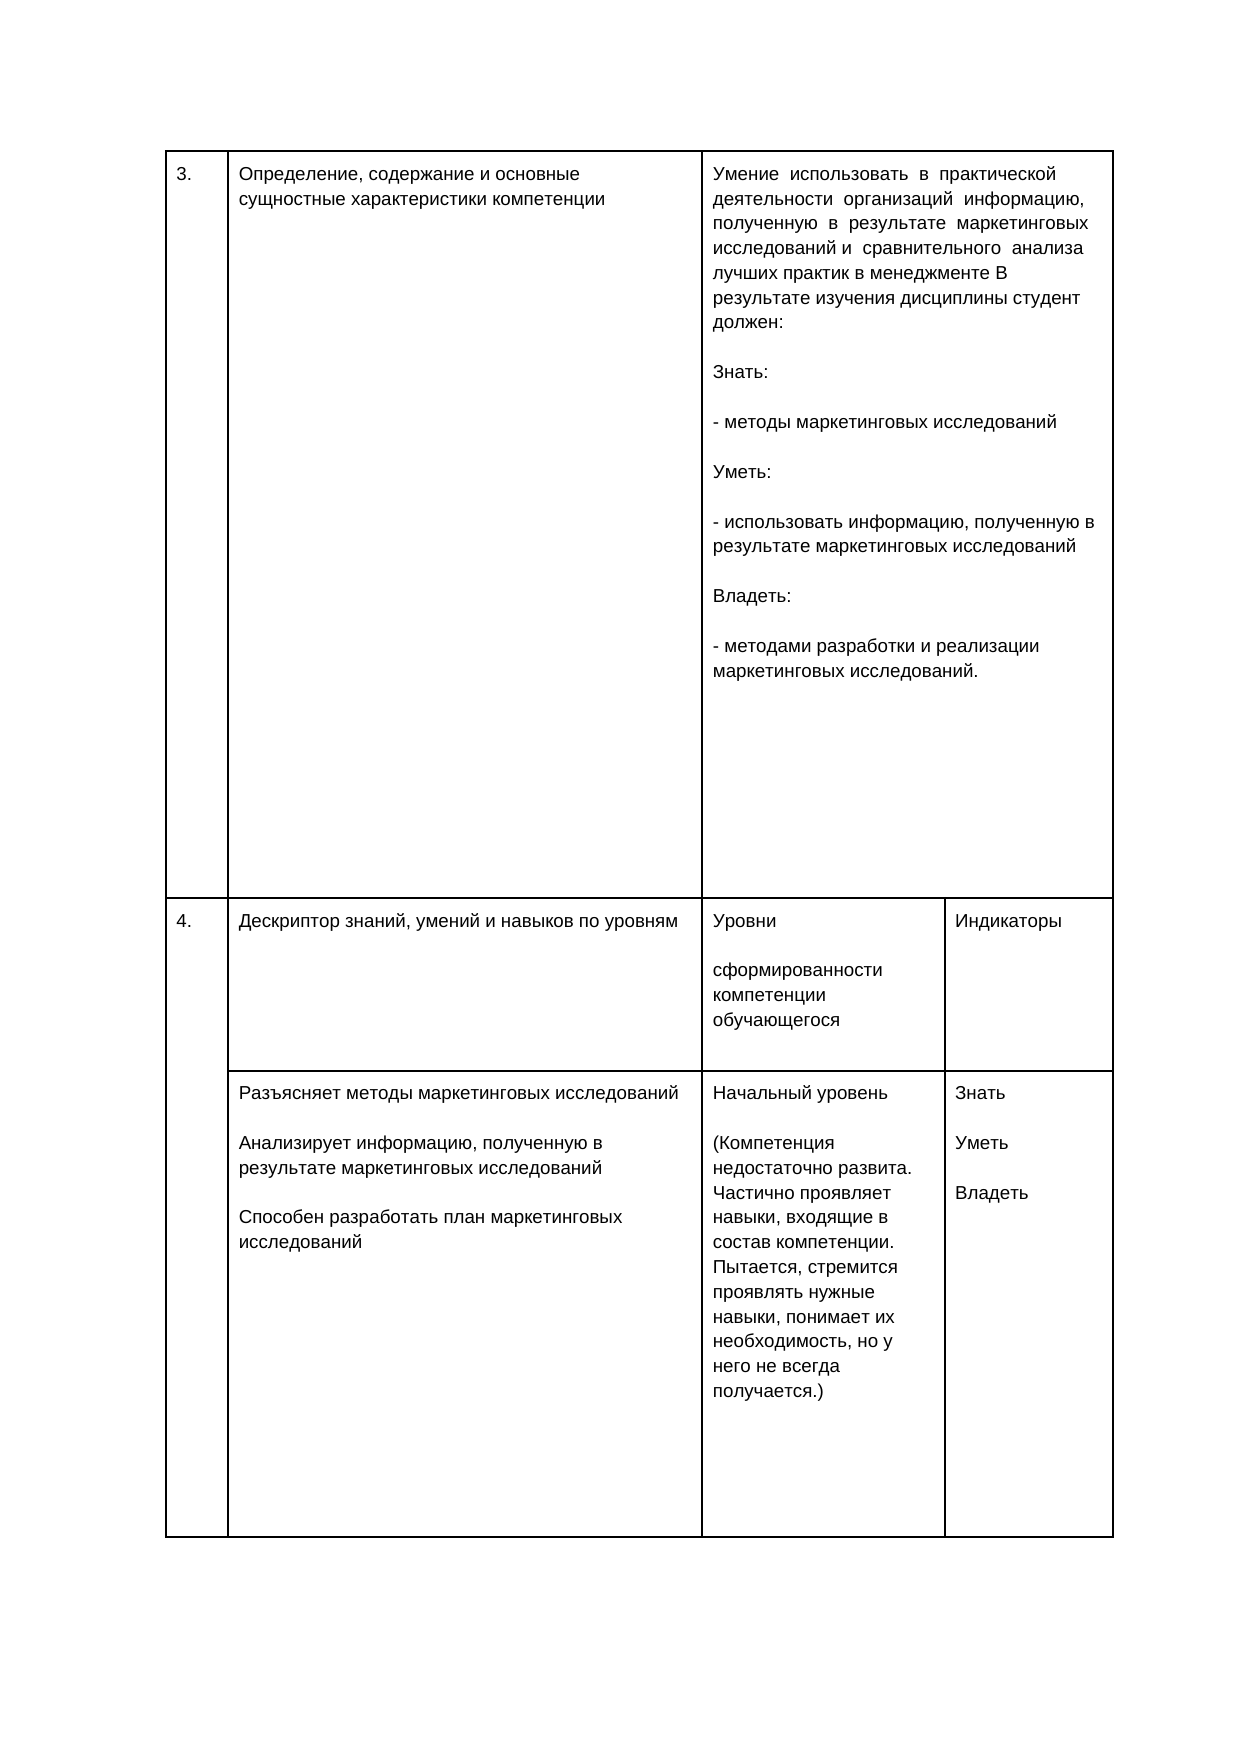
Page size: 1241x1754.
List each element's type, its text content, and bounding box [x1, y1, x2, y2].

table_cell Индикаторы [946, 899, 1112, 1069]
table_cell Уровни сформированности компетенции обучающегося [703, 899, 944, 1069]
table_cell Разъясняет методы маркетинговых исследований Анализирует информацию, полученную в результате маркетинговых исследований Способен разработать план маркетинговых исследований [229, 1072, 701, 1536]
table_cell 3. [167, 152, 227, 897]
table_cell Знать Уметь Владеть [946, 1072, 1112, 1536]
table_cell Дескриптор знаний, умений и навыков по уровням [229, 899, 701, 1069]
table_cell Определение, содержание и основные сущностные характеристики компетенции [229, 152, 701, 897]
table_cell Начальный уровень (Компетенция недостаточно развита. Частично проявляет навыки, входящие в состав компетенции. Пытается, стремится проявлять нужные навыки, понимает их необходимость, но у него не всегда получается.) [703, 1072, 944, 1536]
table_cell 4. [167, 899, 227, 1536]
table_cell Умение использовать в практической деятельности организаций информацию, полученную в результате маркетинговых исследований и сравнительного анализа лучших практик в менеджменте В результате изучения дисциплины студент должен: Знать: - методы маркетинговых исследований Уметь: - использовать информацию, полученную в результате маркетинговых исследований Владеть: - методами разработки и реализации маркетинговых исследований. [703, 152, 1112, 897]
